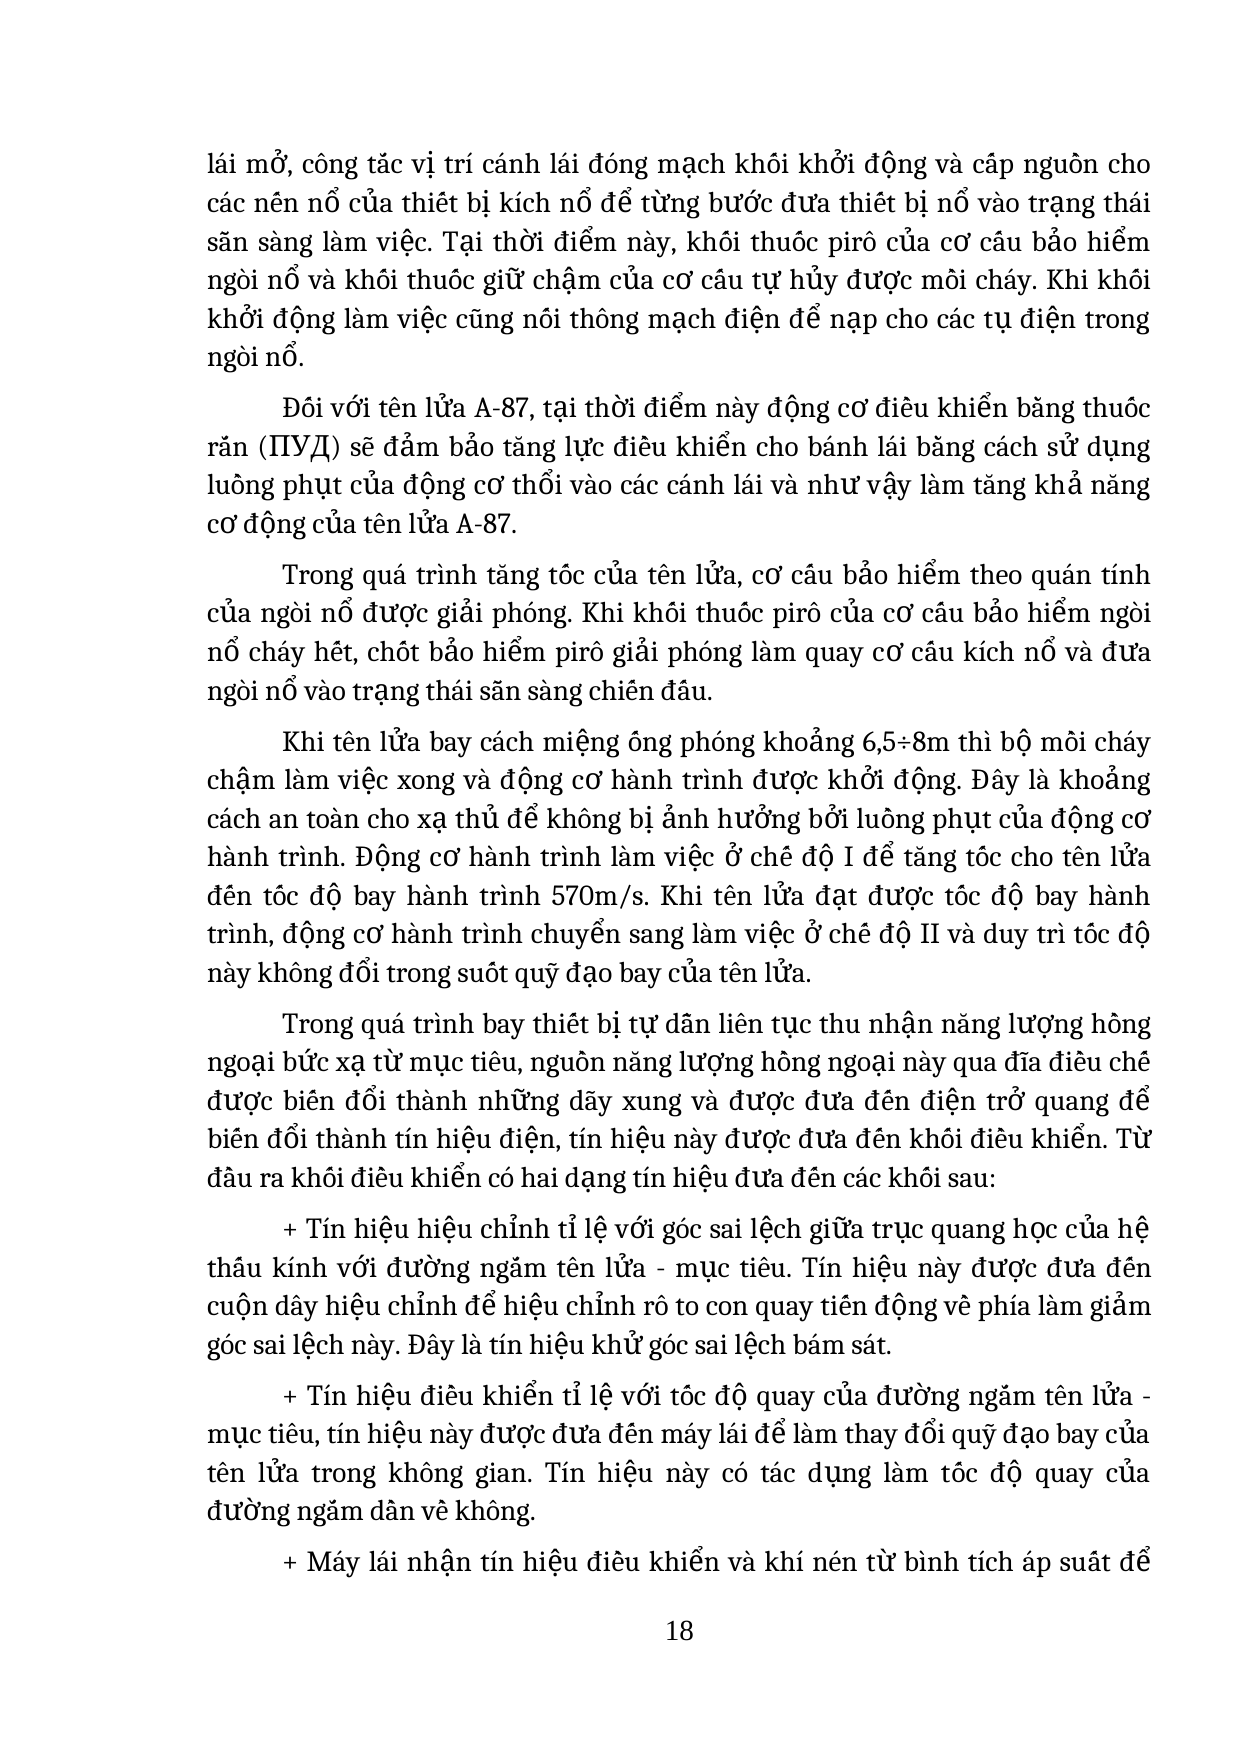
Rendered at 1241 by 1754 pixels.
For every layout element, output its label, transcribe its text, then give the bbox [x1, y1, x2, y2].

text Đối với tên lửa A-87, tại thời điểm này động cơ điều khiển bằng thuốc rắn (ПУД) sẽ đảm bảo tăng lực điều khiển cho bánh lái bằng cách sử dụng luồng phụt của động cơ thổi vào các cánh lái và như vậy làm tăng khả năng cơ động của tên lửa A-87. [207, 391, 1152, 541]
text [207, 148, 1152, 374]
text + Tín hiệu hiệu chỉnh tỉ lệ với góc sai lệch giữa trục quang học của hệ thấu kính với đường ngắm tên lửa - mục tiêu. Tín hiệu này được đưa đến cuộn dây hiệu chỉnh để hiệu chỉnh rô to con quay tiến động về phía làm giảm góc sai lệch này. Đây là tín hiệu khử góc sai lệch bám sát. [207, 1212, 1152, 1361]
text Trong quá trình bay thiết bị tự dẫn liên tục thu nhận năng lượng hồng ngoại bức xạ từ mục tiêu, nguồn năng lượng hồng ngoại này qua đĩa điều chế được biến đổi thành những dãy xung và được đưa đến điện trở quang để biến đổi thành tín hiệu điện, tín hiệu này được đưa đến khối điều khiển. Từ đầu ra khối điều khiển có hai dạng tín hiệu đưa đến các khối sau: [207, 1007, 1152, 1195]
text + Tín hiệu điều khiển tỉ lệ với tốc độ quay của đường ngắm tên lửa - mục tiêu, tín hiệu này được đưa đến máy lái để làm thay đổi quỹ đạo bay của tên lửa trong không gian. Tín hiệu này có tác dụng làm tốc độ quay của đường ngắm dần về không. [207, 1379, 1152, 1528]
text Khi tên lửa bay cách miệng ống phóng khoảng 6,5÷8m thì bộ mồi cháy chậm làm việc xong và động cơ hành trình được khởi động. Đây là khoảng cách an toàn cho xạ thủ để không bị ảnh hưởng bởi luồng phụt của động cơ hành trình. Động cơ hành trình làm việc ở chế độ I để tăng tốc cho tên lửa đến tốc độ bay hành trình 570m/s. Khi tên lửa đạt được tốc độ bay hành trình, động cơ hành trình chuyển sang làm việc ở chế độ II và duy trì tốc độ này không đổi trong suốt quỹ đạo bay của tên lửa. [207, 725, 1152, 989]
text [207, 1546, 1152, 1579]
text Trong quá trình tăng tốc của tên lửa, cơ cấu bảo hiểm theo quán tính của ngòi nổ được giải phóng. Khi khối thuốc pirô của cơ cấu bảo hiểm ngòi nổ cháy hết, chốt bảo hiểm pirô giải phóng làm quay cơ cấu kích nổ và đưa ngòi nổ vào trạng thái sẵn sàng chiến đấu. [207, 558, 1152, 707]
